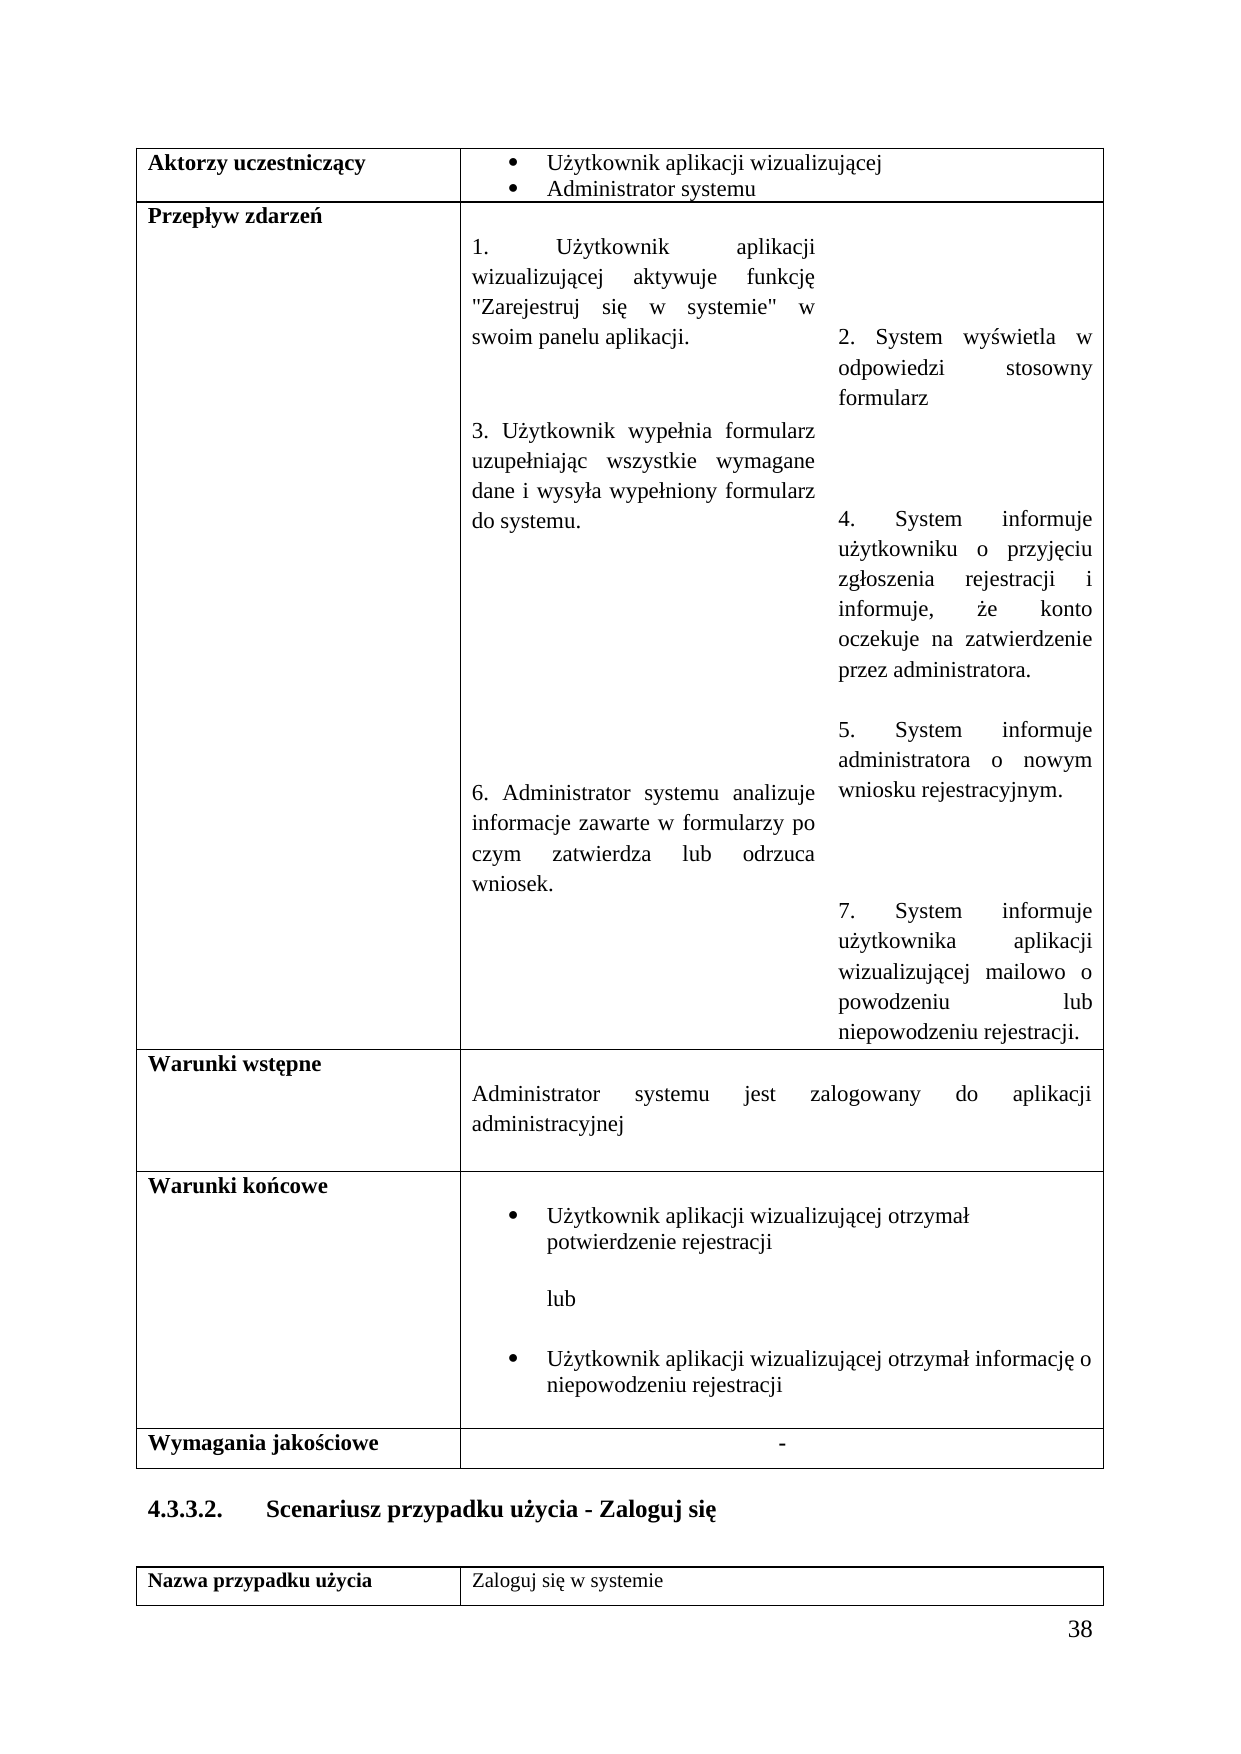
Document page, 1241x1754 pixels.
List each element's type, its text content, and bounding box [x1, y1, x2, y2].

table_cell Warunki końcowe [137, 1172, 460, 1428]
table_cell Wymagania jakościowe [137, 1429, 460, 1468]
table_header Zaloguj się w systemie [461, 1568, 1103, 1605]
table_cell 1. Użytkownik aplikacji wizualizującej aktywuje funkcję "Zarejestruj się w systemie" w swoim panelu aplikacji. 3. Użytkownik wypełnia formularz uzupełniając wszystkie wymagane dane i wysyła wypełniony formularz do systemu. 6. Administrator systemu analizuje informacje zawarte w formularzy po czym zatwierdza lub odrzuca wniosek. [461, 203, 827, 1049]
table_header Nazwa przypadku użycia [137, 1568, 460, 1605]
table_cell Użytkownik aplikacji wizualizującej Administrator systemu [461, 149, 1103, 201]
subtitle Scenariusz przypadku użycia - Zaloguj się [148, 1494, 1092, 1523]
table_cell Przepływ zdarzeń [137, 203, 460, 1049]
table_cell Warunki wstępne [137, 1050, 460, 1171]
table_cell 2. System wyświetla w odpowiedzi stosowny formularz 4. System informuje użytkowniku o przyjęciu zgłoszenia rejestracji i informuje, że konto oczekuje na zatwierdzenie przez administratora. 5. System informuje administratora o nowym wniosku rejestracyjnym. 7. System informuje użytkownika aplikacji wizualizującej mailowo o powodzeniu lub niepowodzeniu rejestracji. [827, 203, 1103, 1049]
table_cell Aktorzy uczestniczący [137, 149, 460, 201]
table_cell Użytkownik aplikacji wizualizującej otrzymał potwierdzenie rejestracji lub Użytkownik aplikacji wizualizującej otrzymał informację o niepowodzeniu rejestracji [461, 1172, 1103, 1428]
table_cell Administrator systemu jest zalogowany do aplikacji administracyjnej [461, 1050, 1103, 1171]
table_cell - [461, 1429, 1103, 1468]
